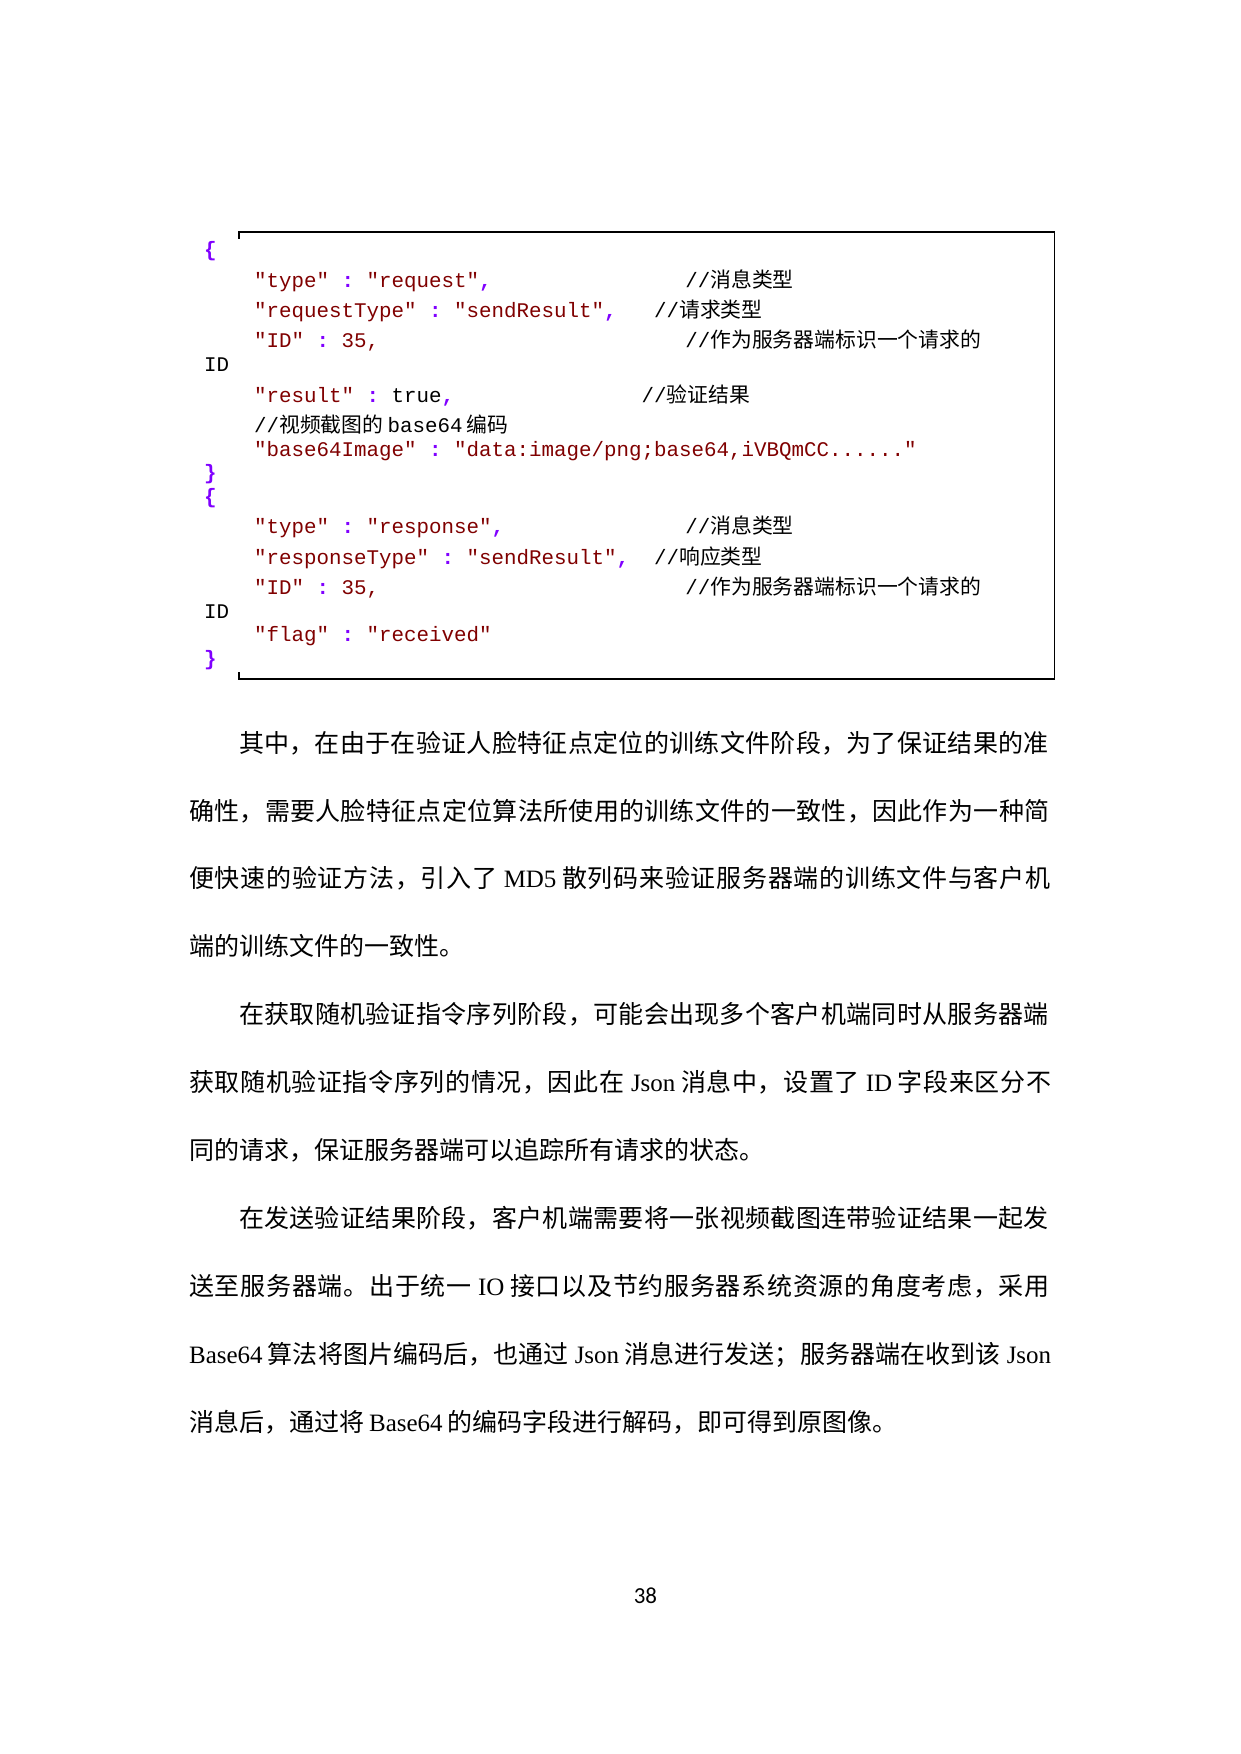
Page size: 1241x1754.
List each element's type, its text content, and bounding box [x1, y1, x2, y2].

text 在发送验证结果阶段，客户机端需要将一张视频截图连带验证结果一起发送至服务器端。出于统一IO接口以及节约服务器系统资源的角度考虑，采用Base64算法将图片编码后，也通过Json消息进行发送；服务器端在收到该Json消息后，通过将Base64的编码字段进行解码，即可得到原图像。 [189, 1183, 1051, 1454]
text 在获取随机验证指令序列阶段，可能会出现多个客户机端同时从服务器端获取随机验证指令序列的情况，因此在Json消息中，设置了ID字段来区分不同的请求，保证服务器端可以追踪所有请求的状态。 [189, 979, 1051, 1183]
text 其中，在由于在验证人脸特征点定位的训练文件阶段，为了保证结果的准确性，需要人脸特征点定位算法所使用的训练文件的一致性，因此作为一种简便快速的验证方法，引入了MD5散列码来验证服务器端的训练文件与客户机端的训练文件的一致性。 [189, 707, 1051, 979]
